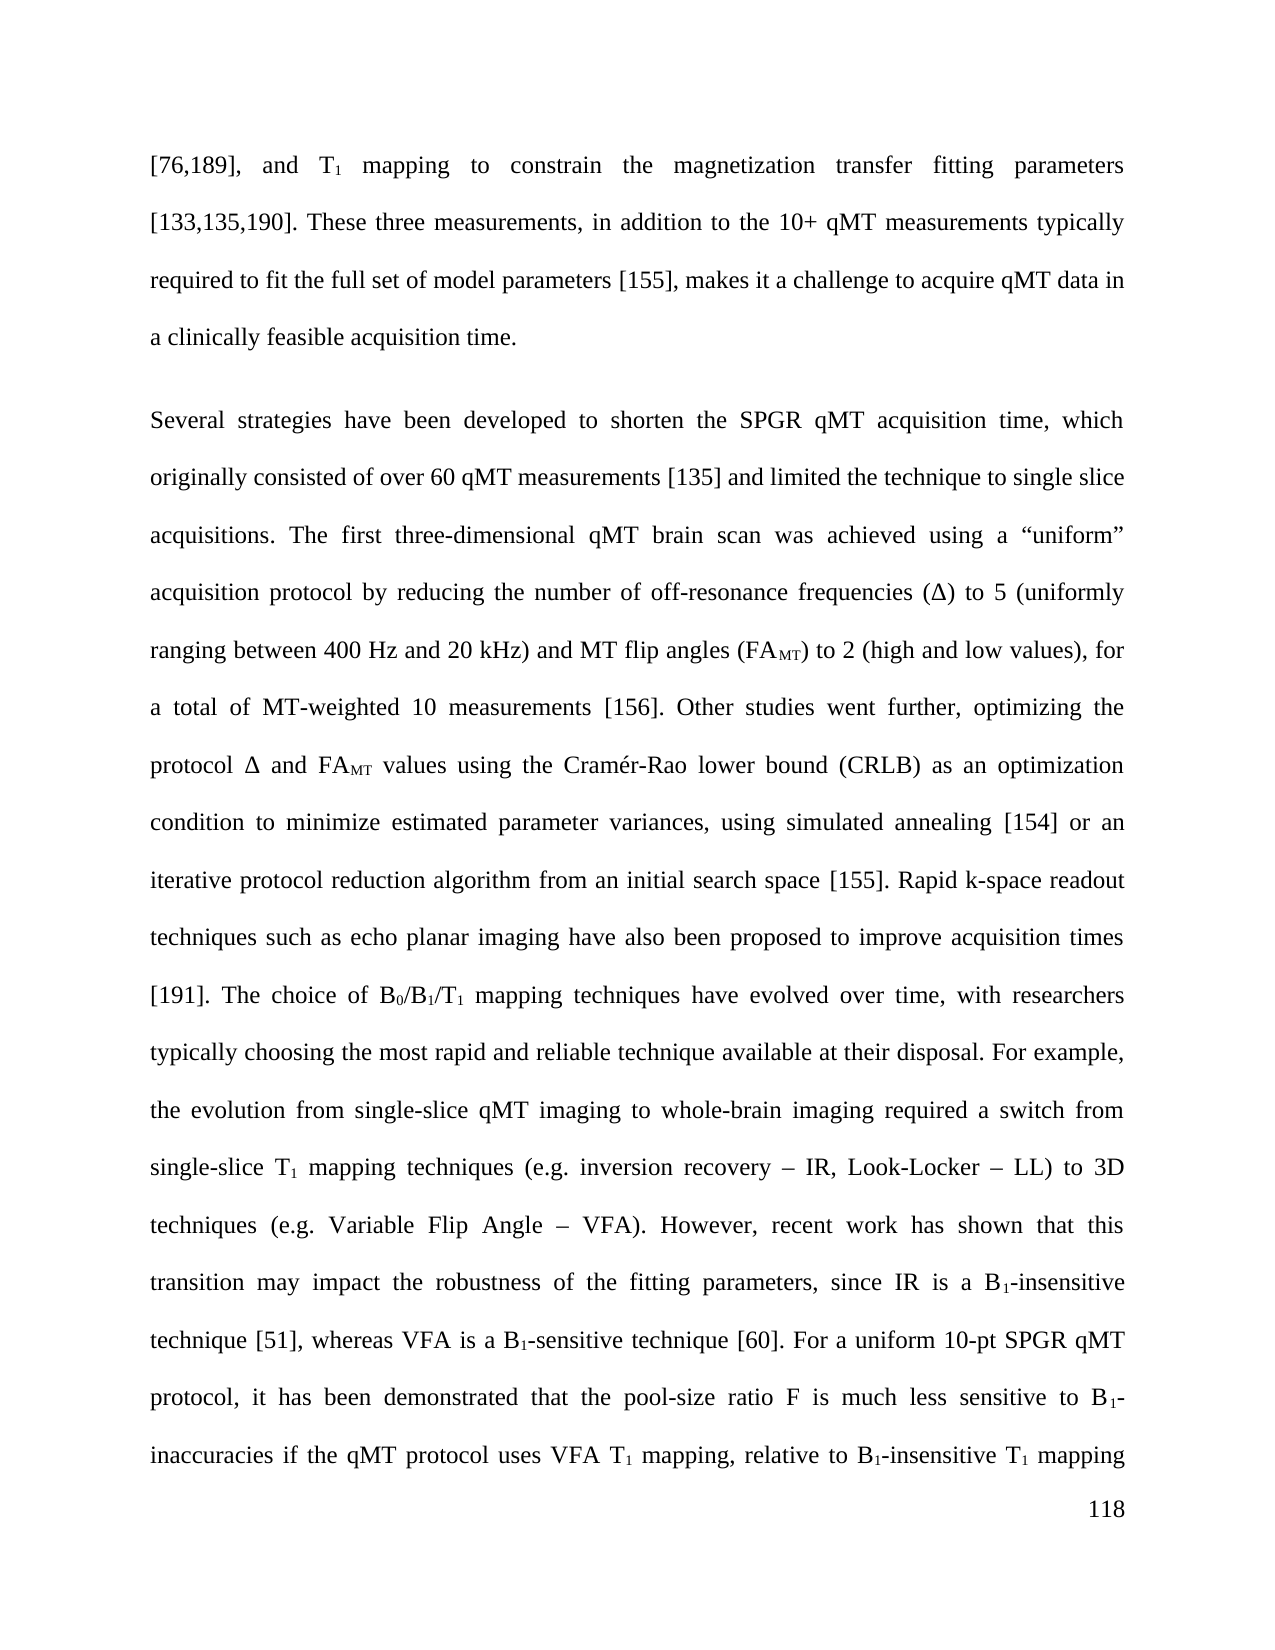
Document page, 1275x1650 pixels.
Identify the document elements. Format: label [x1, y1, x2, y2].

text [150, 405, 1125, 1469]
text [150, 150, 1125, 351]
